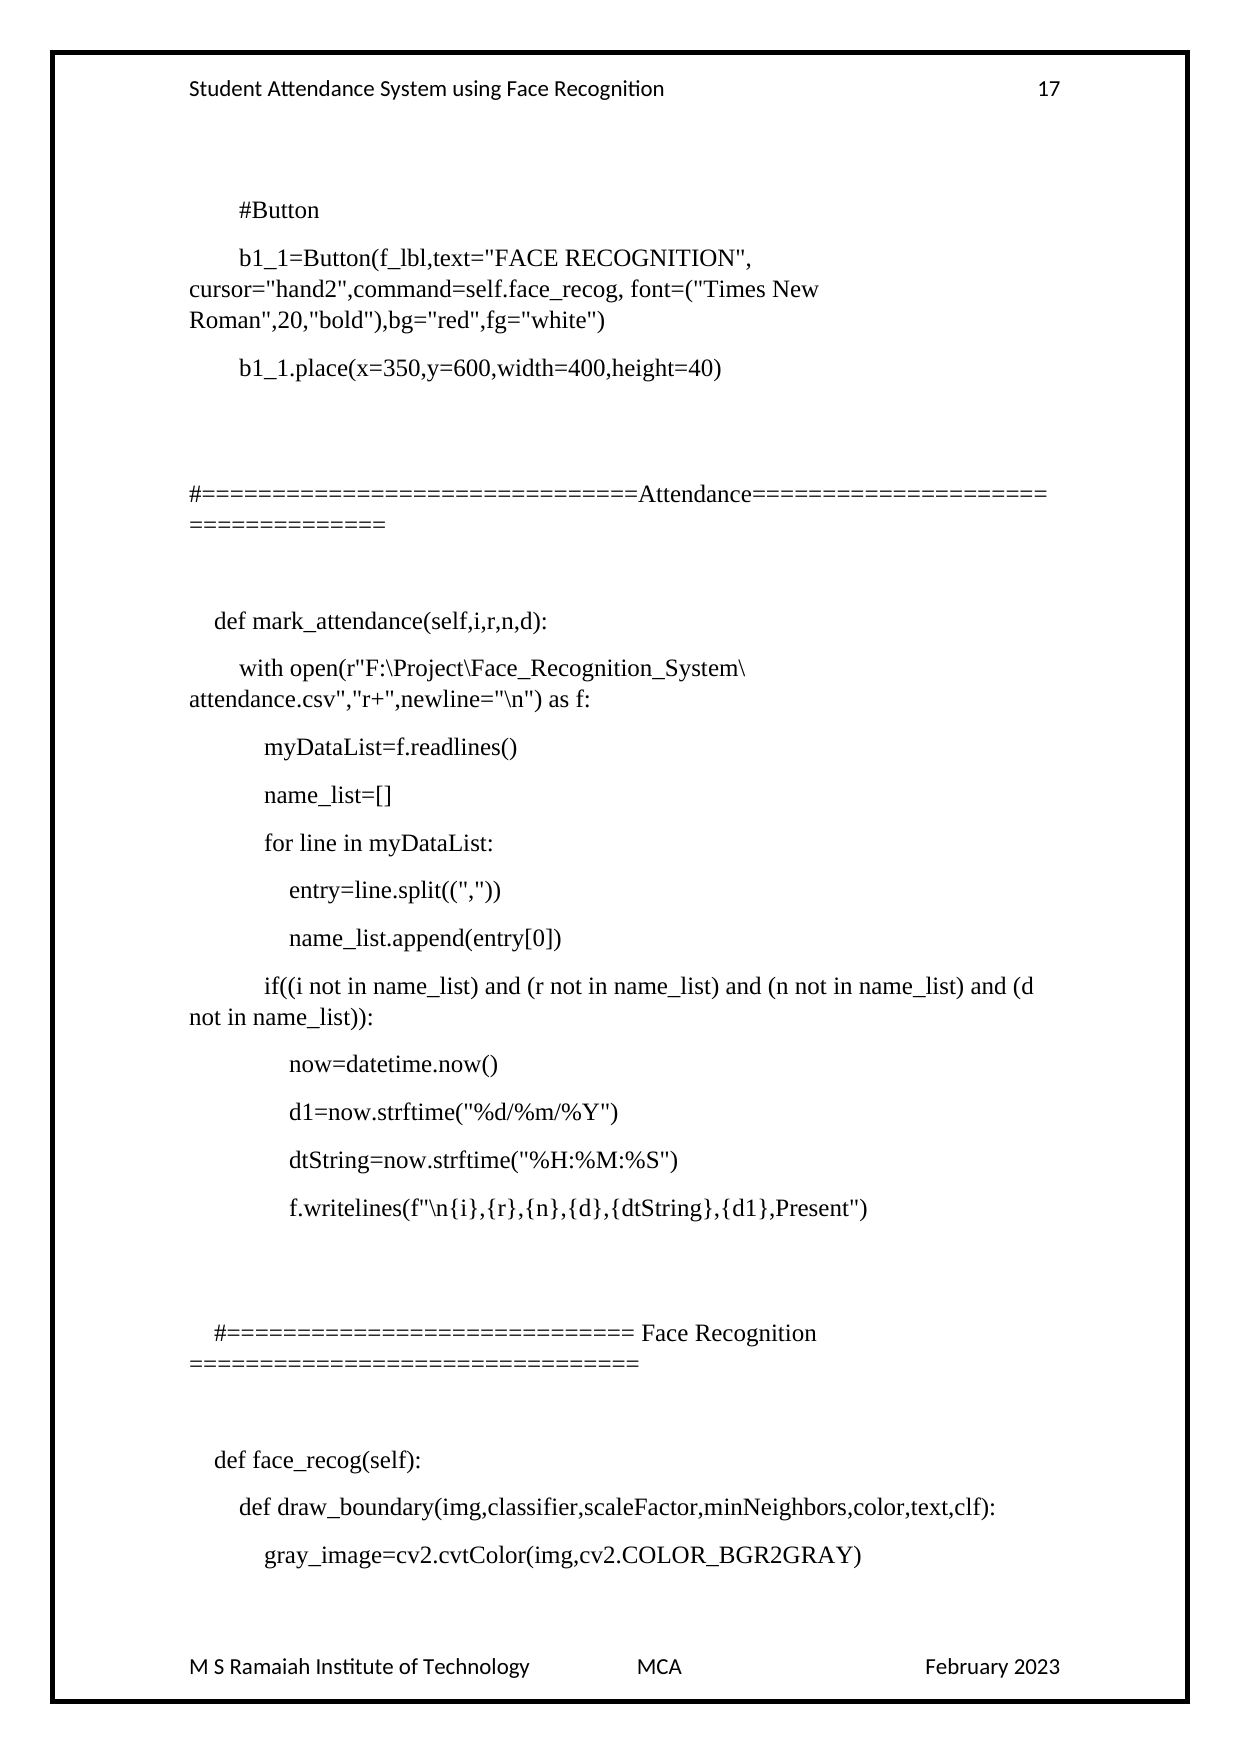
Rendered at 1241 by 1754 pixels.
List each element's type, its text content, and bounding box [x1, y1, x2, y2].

text #Button [189, 195, 1051, 224]
text now=datetime.now() [189, 1049, 1051, 1078]
text entry=line.split((",")) [189, 875, 1051, 904]
text def draw_boundary(img,classifier,scaleFactor,minNeighbors,color,text,clf): [189, 1492, 1051, 1521]
text b1_1.place(x=350,y=600,width=400,height=40) [189, 353, 1051, 382]
text #===============================Attendance=================================== [189, 448, 1051, 539]
text b1_1=Button(f_lbl,text="FACE RECOGNITION", cursor="hand2",command=self.face_recog, font=("Times New Roman",20,"bold"),bg="red",fg="white") [189, 243, 1051, 334]
text f.writelines(f"\n{i},{r},{n},{d},{dtString},{d1},Present") [189, 1193, 1051, 1221]
text def face_recog(self): [189, 1445, 1051, 1473]
text def mark_attendance(self,i,r,n,d): [189, 606, 1051, 634]
text dtString=now.strftime("%H:%M:%S") [189, 1145, 1051, 1174]
text #============================= Face Recognition ================================ [189, 1318, 1051, 1378]
text gray_image=cv2.cvtColor(img,cv2.COLOR_BGR2GRAY) [189, 1540, 1051, 1569]
text with open(r"F:\Project\Face_Recognition_System\attendance.csv","r+",newline="\n") as f: [189, 653, 1051, 713]
text name_list.append(entry[0]) [189, 923, 1051, 952]
text d1=now.strftime("%d/%m/%Y") [189, 1097, 1051, 1126]
text name_list=[] [189, 780, 1051, 809]
text for line in myDataList: [189, 828, 1051, 856]
text myDataList=f.readlines() [189, 732, 1051, 761]
text if((i not in name_list) and (r not in name_list) and (n not in name_list) and (d not in name_list)): [189, 971, 1051, 1031]
